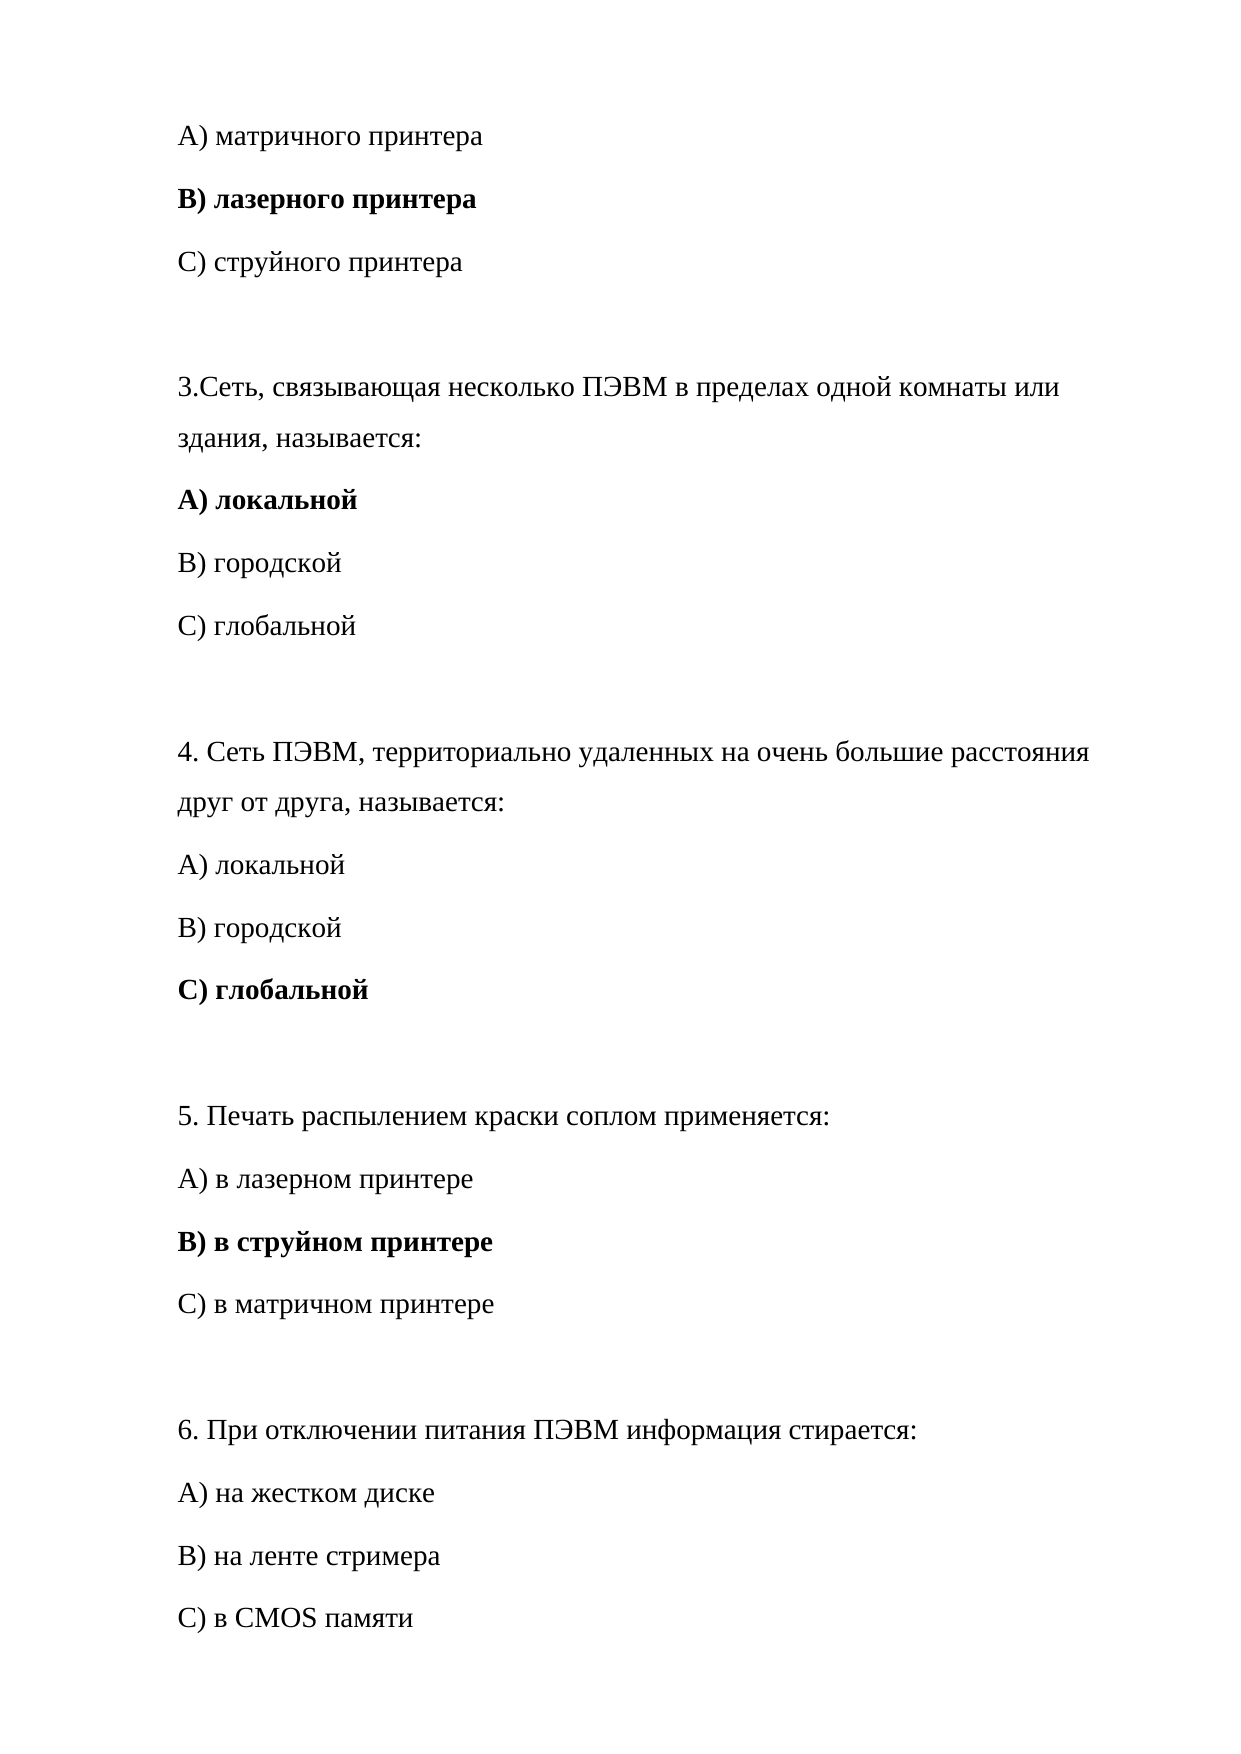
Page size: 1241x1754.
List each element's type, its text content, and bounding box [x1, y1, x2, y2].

text B) городской [177, 910, 1152, 943]
text C) в CMOS памяти [177, 1601, 1152, 1634]
text A) в лазерном принтере [177, 1161, 1152, 1194]
text 3.Сеть, связывающая несколько ПЭВМ в пределах одной комнаты или здания, называется: [177, 369, 1152, 453]
text 4. Сеть ПЭВМ, территориально удаленных на очень большие расстояния друг от друга, называется: [177, 734, 1152, 818]
text 5. Печать распылением краски соплом применяется: [177, 1098, 1152, 1132]
text C) струйного принтера [177, 244, 1152, 277]
text B) в струйном принтере [177, 1224, 1152, 1257]
text A) на жестком диске [177, 1475, 1152, 1508]
text A) локальной [177, 482, 1152, 516]
text C) глобальной [177, 972, 1152, 1006]
text B) лазерного принтера [177, 181, 1152, 214]
text C) в матричном принтере [177, 1287, 1152, 1320]
text B) городской [177, 545, 1152, 579]
text A) локальной [177, 847, 1152, 880]
text A) матричного принтера [177, 118, 1152, 152]
text B) на ленте стримера [177, 1538, 1152, 1571]
text 6. При отключении питания ПЭВМ информация стирается: [177, 1412, 1152, 1446]
text C) глобальной [177, 608, 1152, 642]
